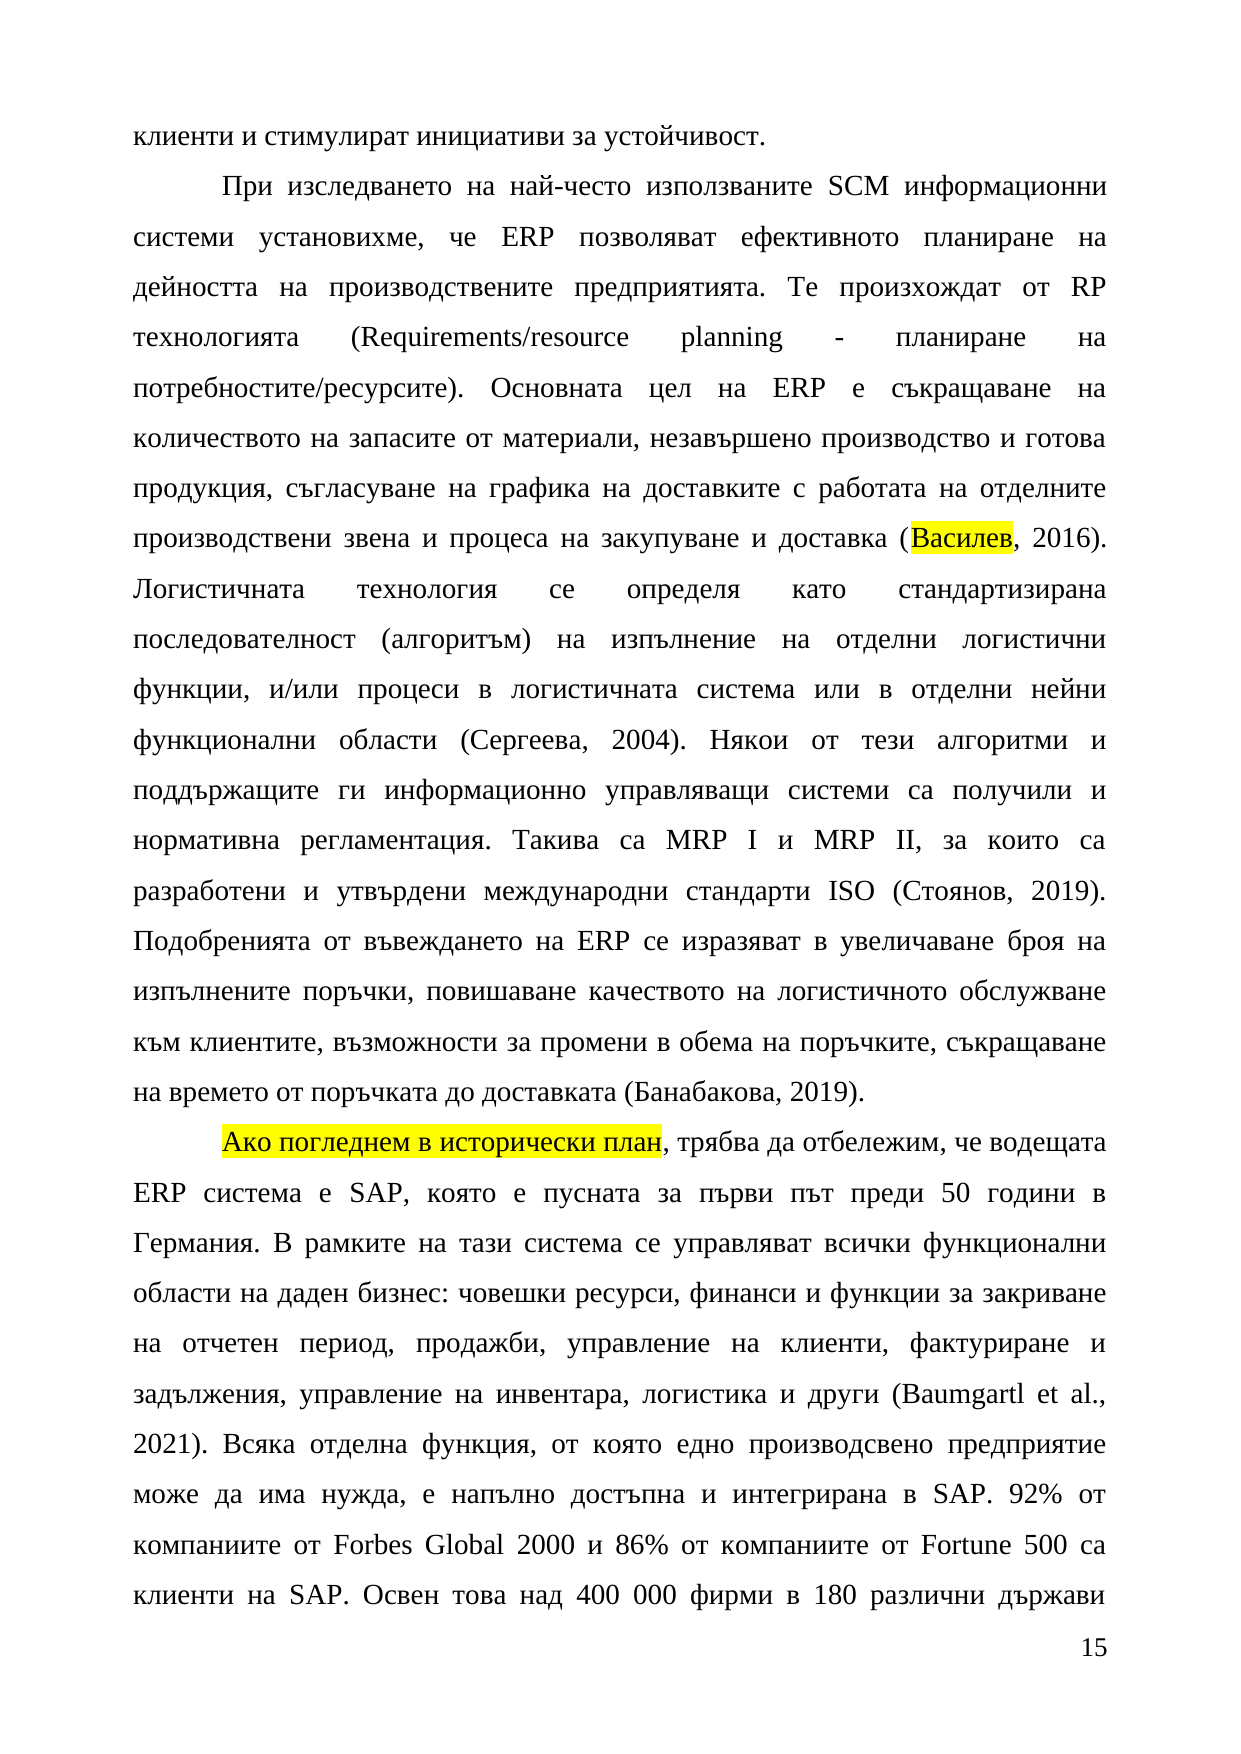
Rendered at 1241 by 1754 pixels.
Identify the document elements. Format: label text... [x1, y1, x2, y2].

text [133, 118, 1107, 152]
text При изследването на най-често използваните SCM информационни системи установихме, че ERP позволяват ефективното планиране на дейността на производствените предприятията. Те произхождат от RP технологията (Requirements/resource planning - планиране на потребностите/ресурсите). Основната цел на ЕRP е съкращаване на количеството на запасите от материали, незавършено производство и готова продукция, съгласуване на графика на доставките с работата на отделните производствени звена и процеса на закупуване и доставка (Василев, 2016). Логистичната технология се определя като стандартизирана последователност (алгоритъм) на изпълнение на отделни логистични функции, и/или процеси в логистичната система или в отделни нейни функционални области (Сергеева, 2004). Някои от тези алгоритми и поддържащите ги информационно управляващи системи са получили и нормативна регламентация. Такива са MRP I и MRP II, за които са разработени и утвърдени международни стандарти ISO (Стоянов, 2019). Подобренията от въвеждането на ERP се изразяват в увеличаване броя на изпълнените поръчки, повишаване качеството на логистичното обслужване към клиентите, възможности за промени в обема на поръчките, съкращаване на времето от поръчката до доставката (Банабакова, 2019). [133, 168, 1107, 1108]
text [133, 1124, 1107, 1611]
